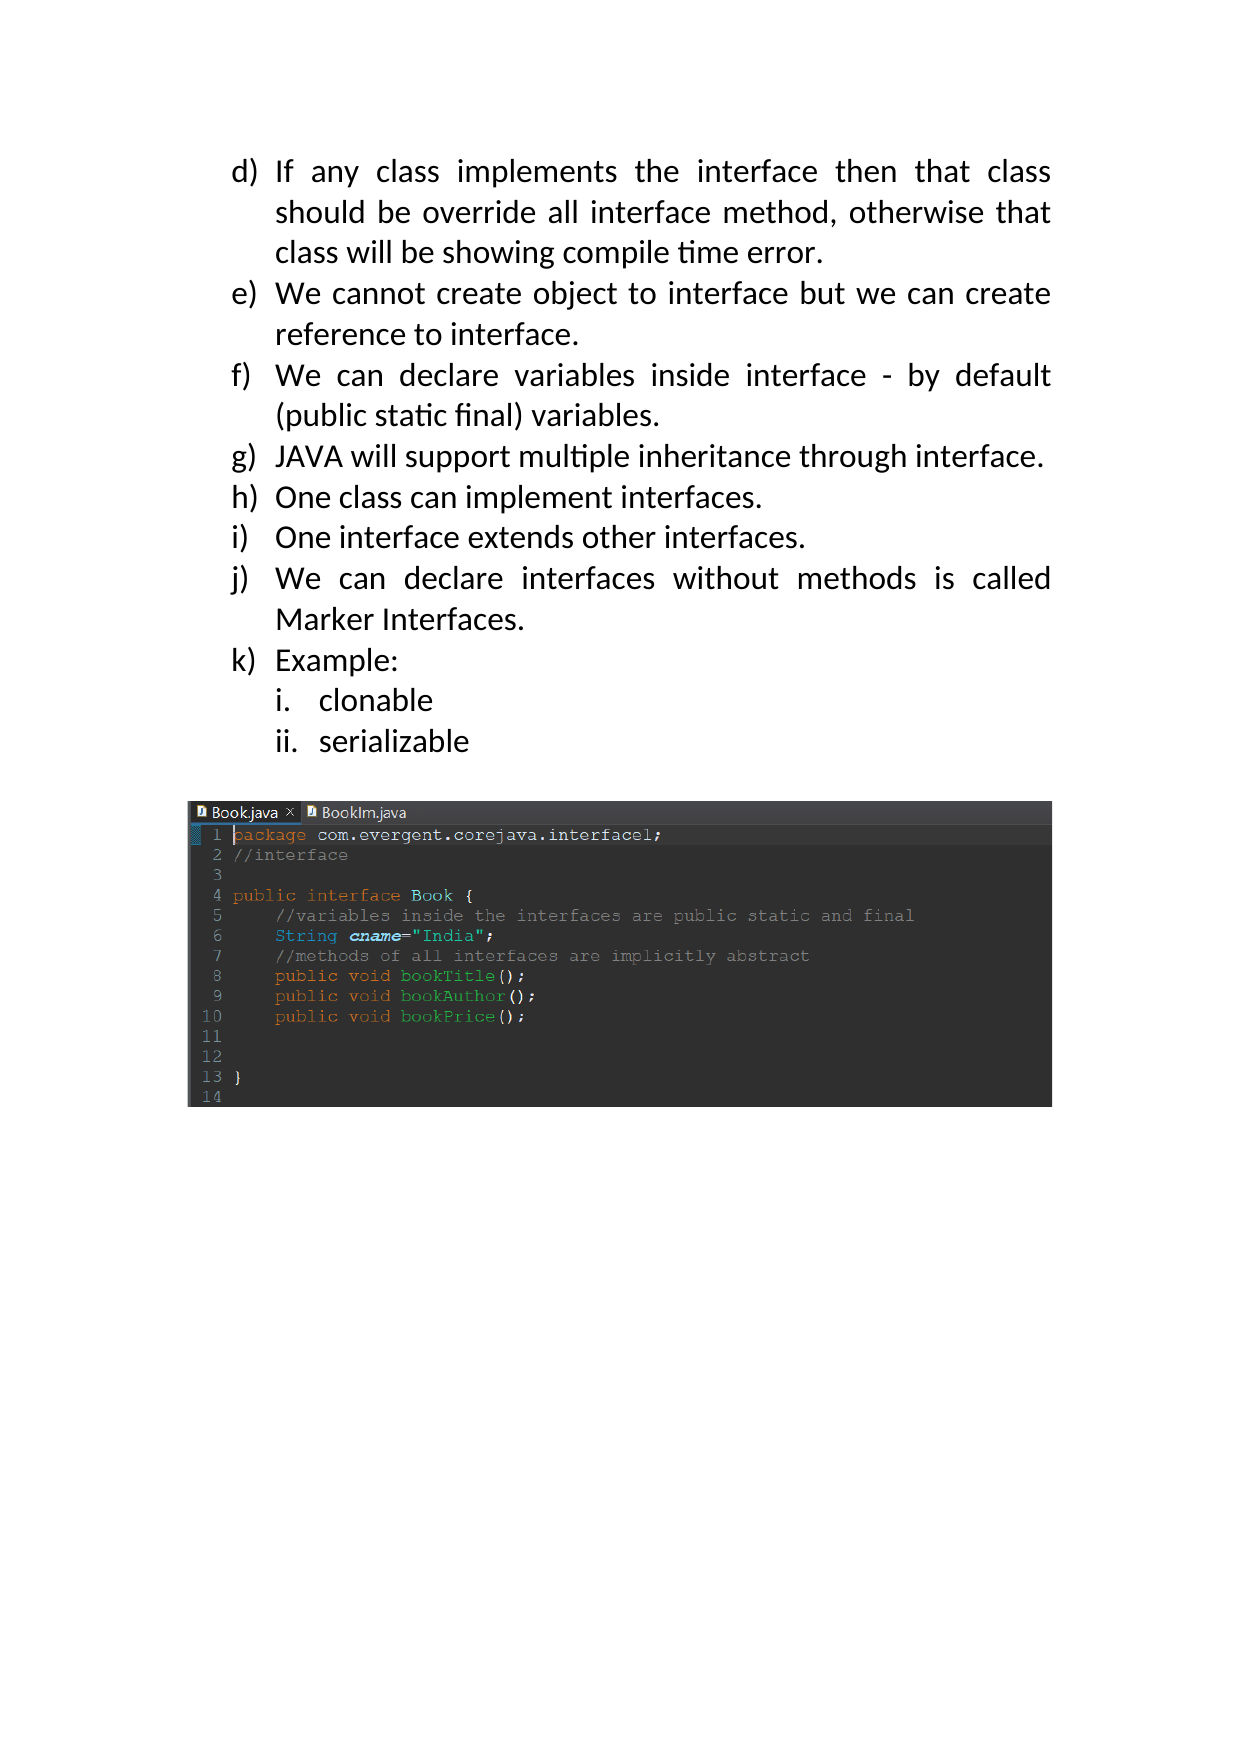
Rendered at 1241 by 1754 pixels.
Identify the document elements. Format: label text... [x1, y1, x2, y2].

list We can declare variables inside interface - by default (public static final) variables. [231, 354, 1053, 435]
list One interface extends other interfaces. [231, 517, 1053, 557]
list One class can implement interfaces. [231, 476, 1053, 517]
list JAVA will support multiple inheritance through interface. [231, 435, 1053, 476]
list We can declare interfaces without methods is called Marker Interfaces. [231, 557, 1053, 639]
list If any class implements the interface then that class should be override all interface method, otherwise that class will be showing compile time error. [231, 150, 1053, 272]
list Example: [231, 639, 1053, 679]
list serializable [275, 720, 1053, 761]
list clonable [275, 679, 1053, 720]
list We cannot create object to interface but we can create reference to interface. [231, 272, 1053, 354]
picture [187, 801, 1053, 1107]
